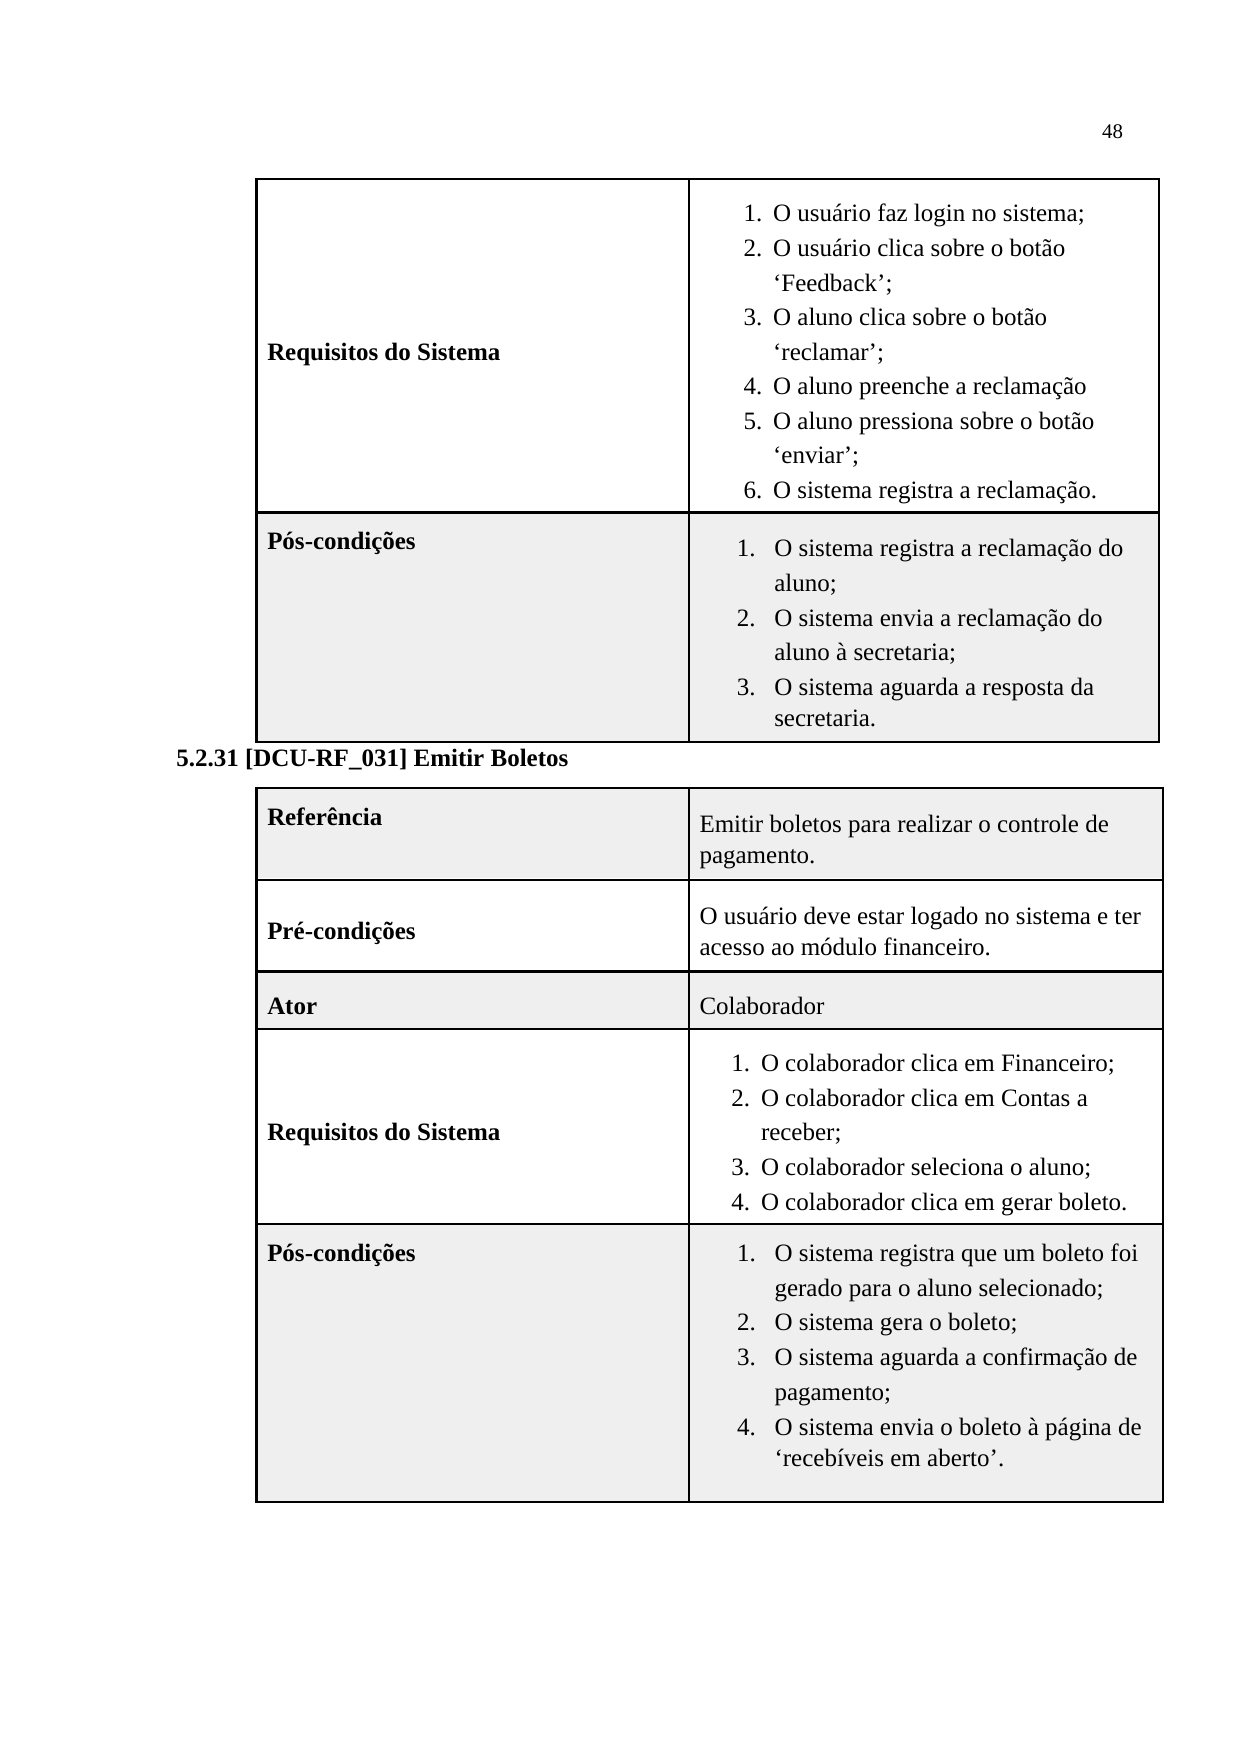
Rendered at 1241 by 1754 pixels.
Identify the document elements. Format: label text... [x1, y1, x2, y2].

table_cell Requisitos do Sistema [258, 180, 688, 511]
table_cell O usuário deve estar logado no sistema e ter acesso ao módulo financeiro. [690, 881, 1162, 970]
table_cell O sistema registra a reclamação do aluno; O sistema envia a reclamação do aluno à secretaria; O sistema aguarda a resposta da secretaria. [690, 514, 1158, 741]
subtitle 5.2.31 [DCU-RF_031] Emitir Boletos [176, 743, 1122, 772]
table_cell Pós-condições [258, 514, 688, 741]
table_cell Requisitos do Sistema [258, 1030, 688, 1223]
table_header Emitir boletos para realizar o controle de pagamento. [690, 789, 1162, 878]
table_cell O usuário faz login no sistema; O usuário clica sobre o botão ‘Feedback’; O aluno clica sobre o botão ‘reclamar’; O aluno preenche a reclamação O aluno pressiona sobre o botão ‘enviar’; O sistema registra a reclamação. [690, 180, 1158, 511]
table_cell Colaborador [690, 973, 1162, 1028]
table_cell Ator [258, 973, 688, 1028]
table_cell Pós-condições [258, 1225, 688, 1501]
table_cell O colaborador clica em Financeiro; O colaborador clica em Contas a receber; O colaborador seleciona o aluno; O colaborador clica em gerar boleto. [690, 1030, 1162, 1223]
table_cell O sistema registra que um boleto foi gerado para o aluno selecionado; O sistema gera o boleto; O sistema aguarda a confirmação de pagamento; O sistema envia o boleto à página de ‘recebíveis em aberto’. [690, 1225, 1162, 1501]
table_header Referência [258, 789, 688, 878]
table_cell Pré-condições [258, 881, 688, 970]
